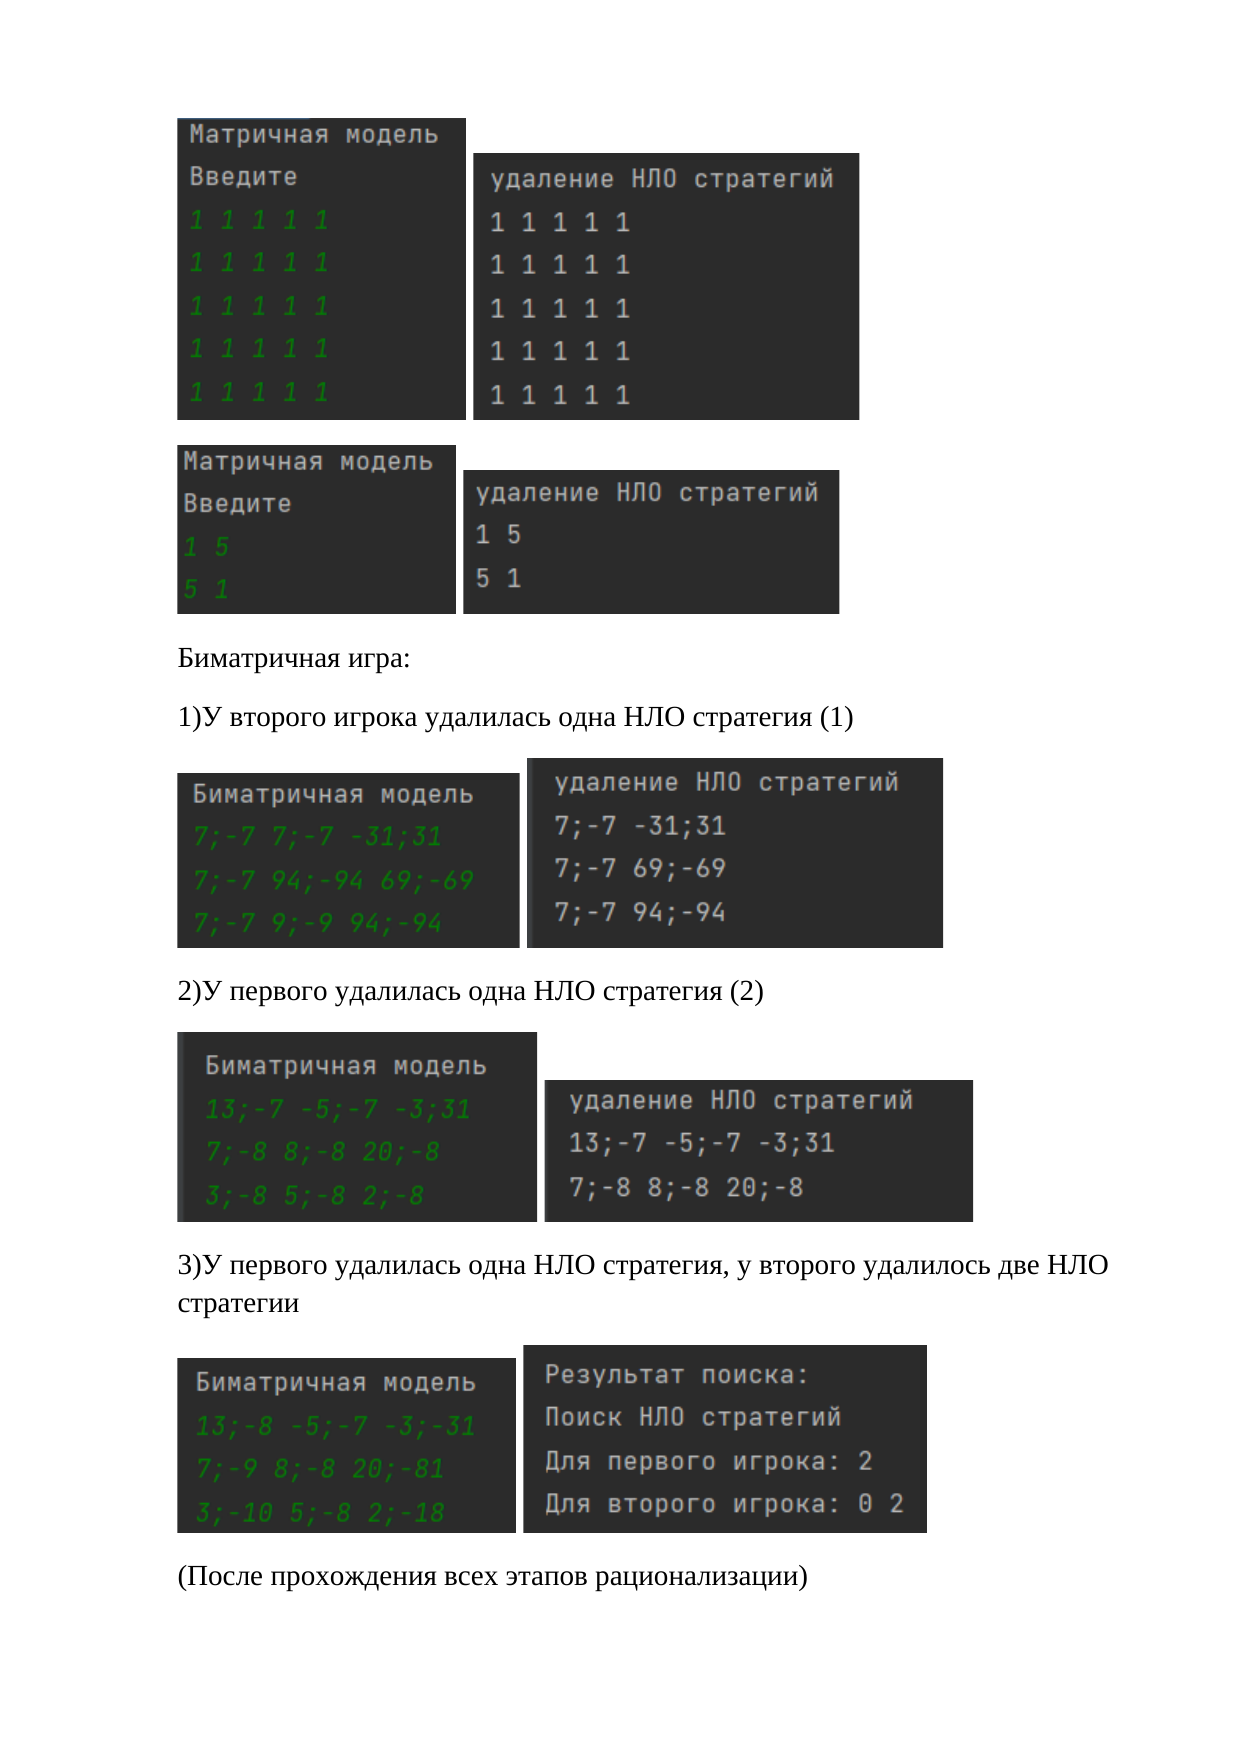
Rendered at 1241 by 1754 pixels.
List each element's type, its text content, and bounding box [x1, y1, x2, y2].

text Биматричная игра: [177, 640, 1152, 673]
picture [527, 758, 944, 948]
picture [177, 445, 456, 614]
text (После прохождения всех этапов рационализации) [177, 1558, 1152, 1592]
picture [177, 118, 466, 420]
picture [177, 1032, 538, 1222]
text 3)У первого удалилась одна НЛО стратегия, у второго удалилось две НЛО стратегии [177, 1247, 1152, 1319]
picture [523, 1345, 927, 1533]
text 2)У первого удалилась одна НЛО стратегия (2) [177, 973, 1152, 1007]
picture [473, 153, 860, 420]
picture [177, 1358, 516, 1533]
picture [544, 1080, 974, 1222]
picture [463, 470, 840, 614]
picture [177, 773, 520, 948]
text 1)У второго игрока удалилась одна НЛО стратегия (1) [177, 699, 1152, 733]
